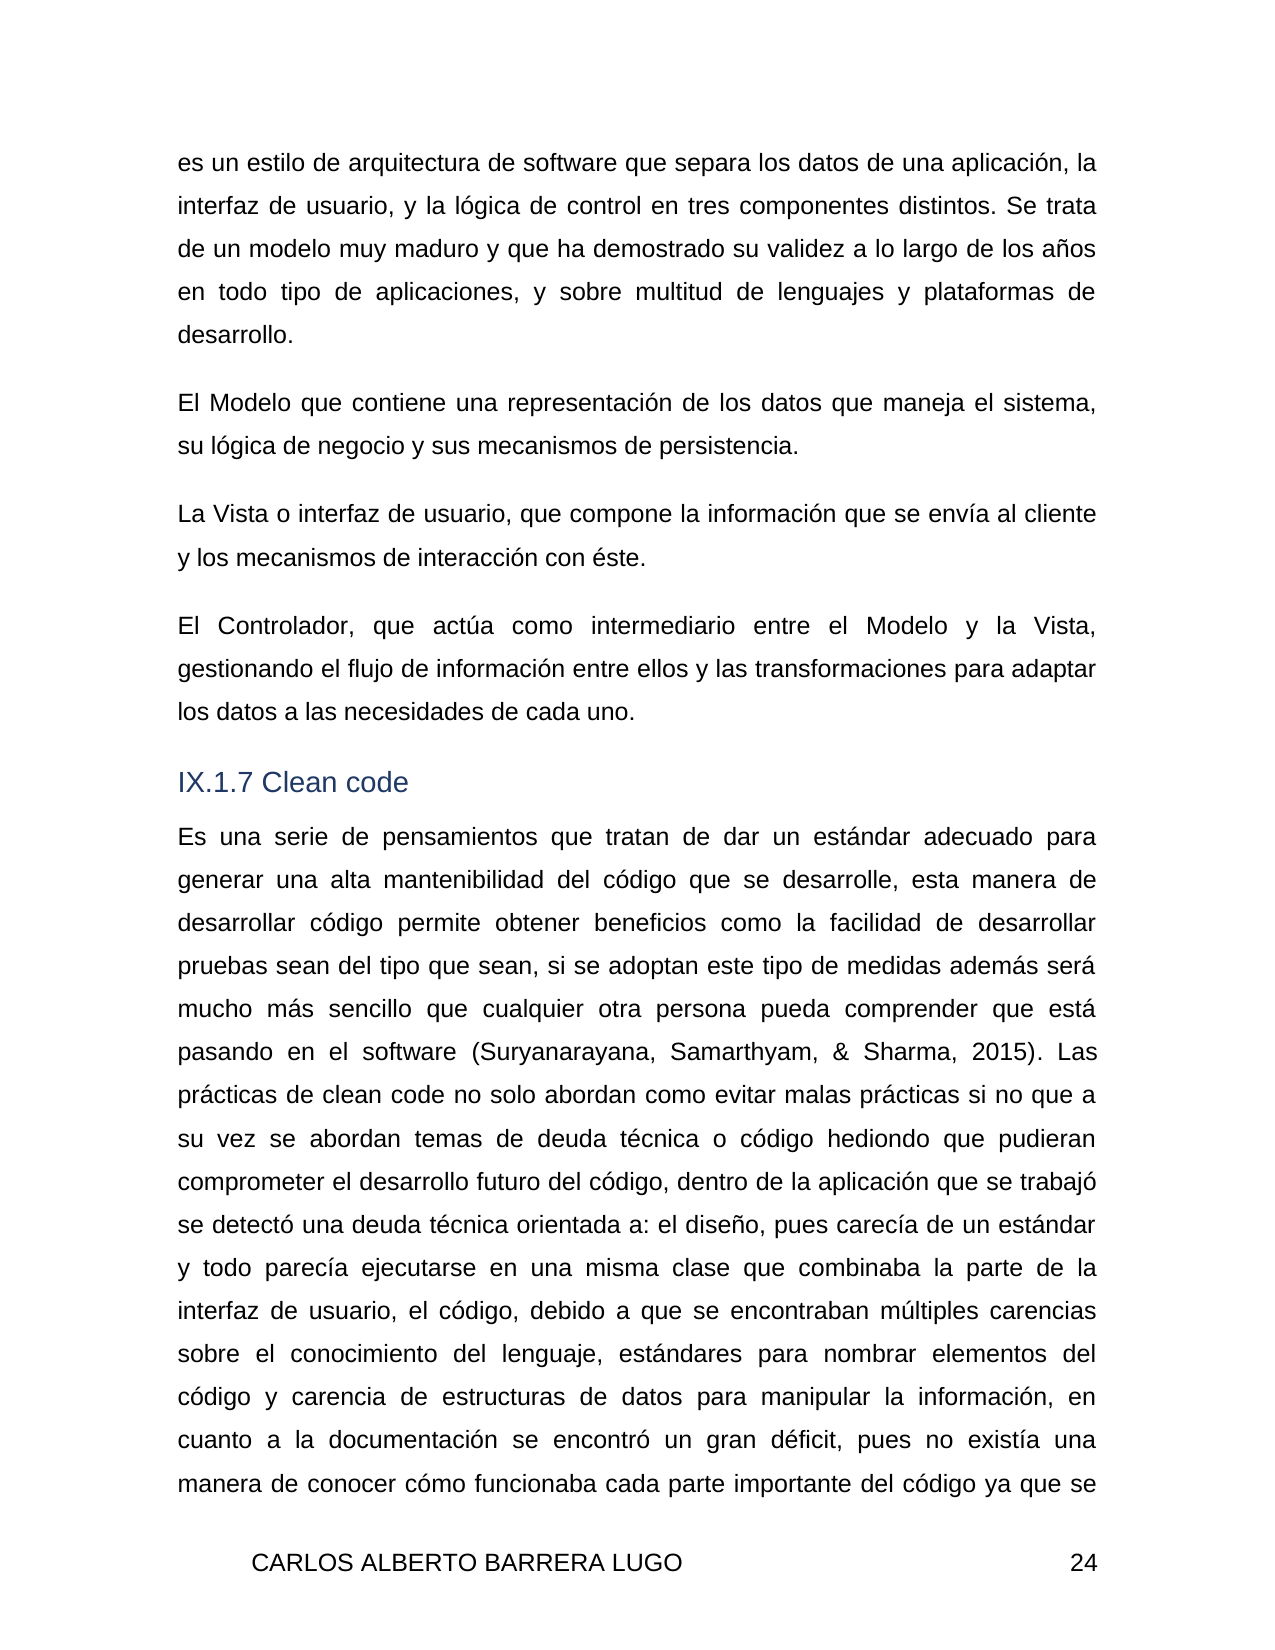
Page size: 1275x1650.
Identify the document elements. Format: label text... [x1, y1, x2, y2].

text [177, 148, 1098, 349]
text El Controlador, que actúa como intermediario entre el Modelo y la Vista, gestionando el flujo de información entre ellos y las transformaciones para adaptar los datos a las necesidades de cada uno. [177, 611, 1098, 726]
text El Modelo que contiene una representación de los datos que maneja el sistema, su lógica de negocio y sus mecanismos de persistencia. [177, 388, 1098, 460]
subtitle IX.1.7 Clean code [177, 765, 1098, 799]
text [177, 822, 1098, 1497]
text La Vista o interfaz de usuario, que compone la información que se envía al cliente y los mecanismos de interacción con éste. [177, 499, 1098, 571]
